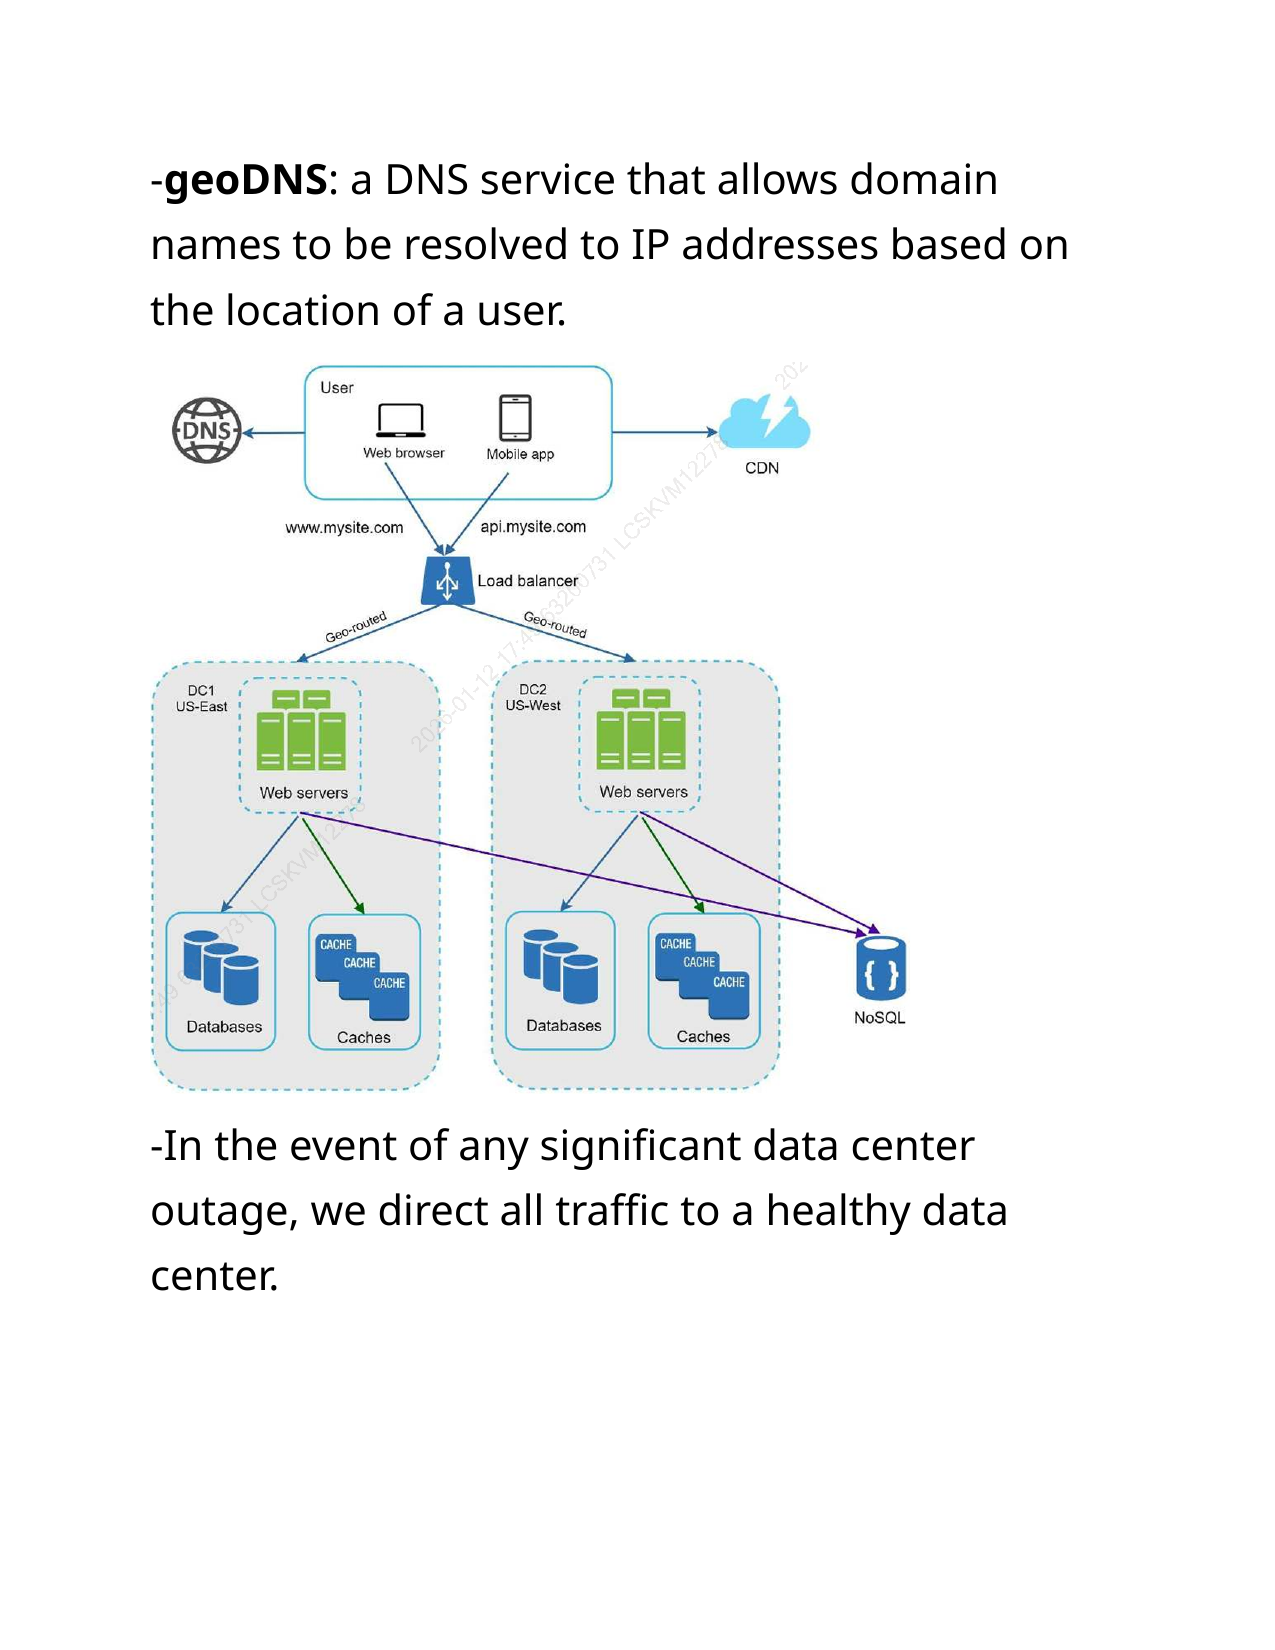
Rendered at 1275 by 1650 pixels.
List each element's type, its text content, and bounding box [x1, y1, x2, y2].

picture [150, 362, 911, 1094]
text -In the event of any significant data center outage, we direct all traffic to a healthy data center. [150, 1115, 1125, 1303]
text -geoDNS: a DNS service that allows domain names to be resolved to IP addresses based on the location of a user. [150, 150, 1125, 337]
